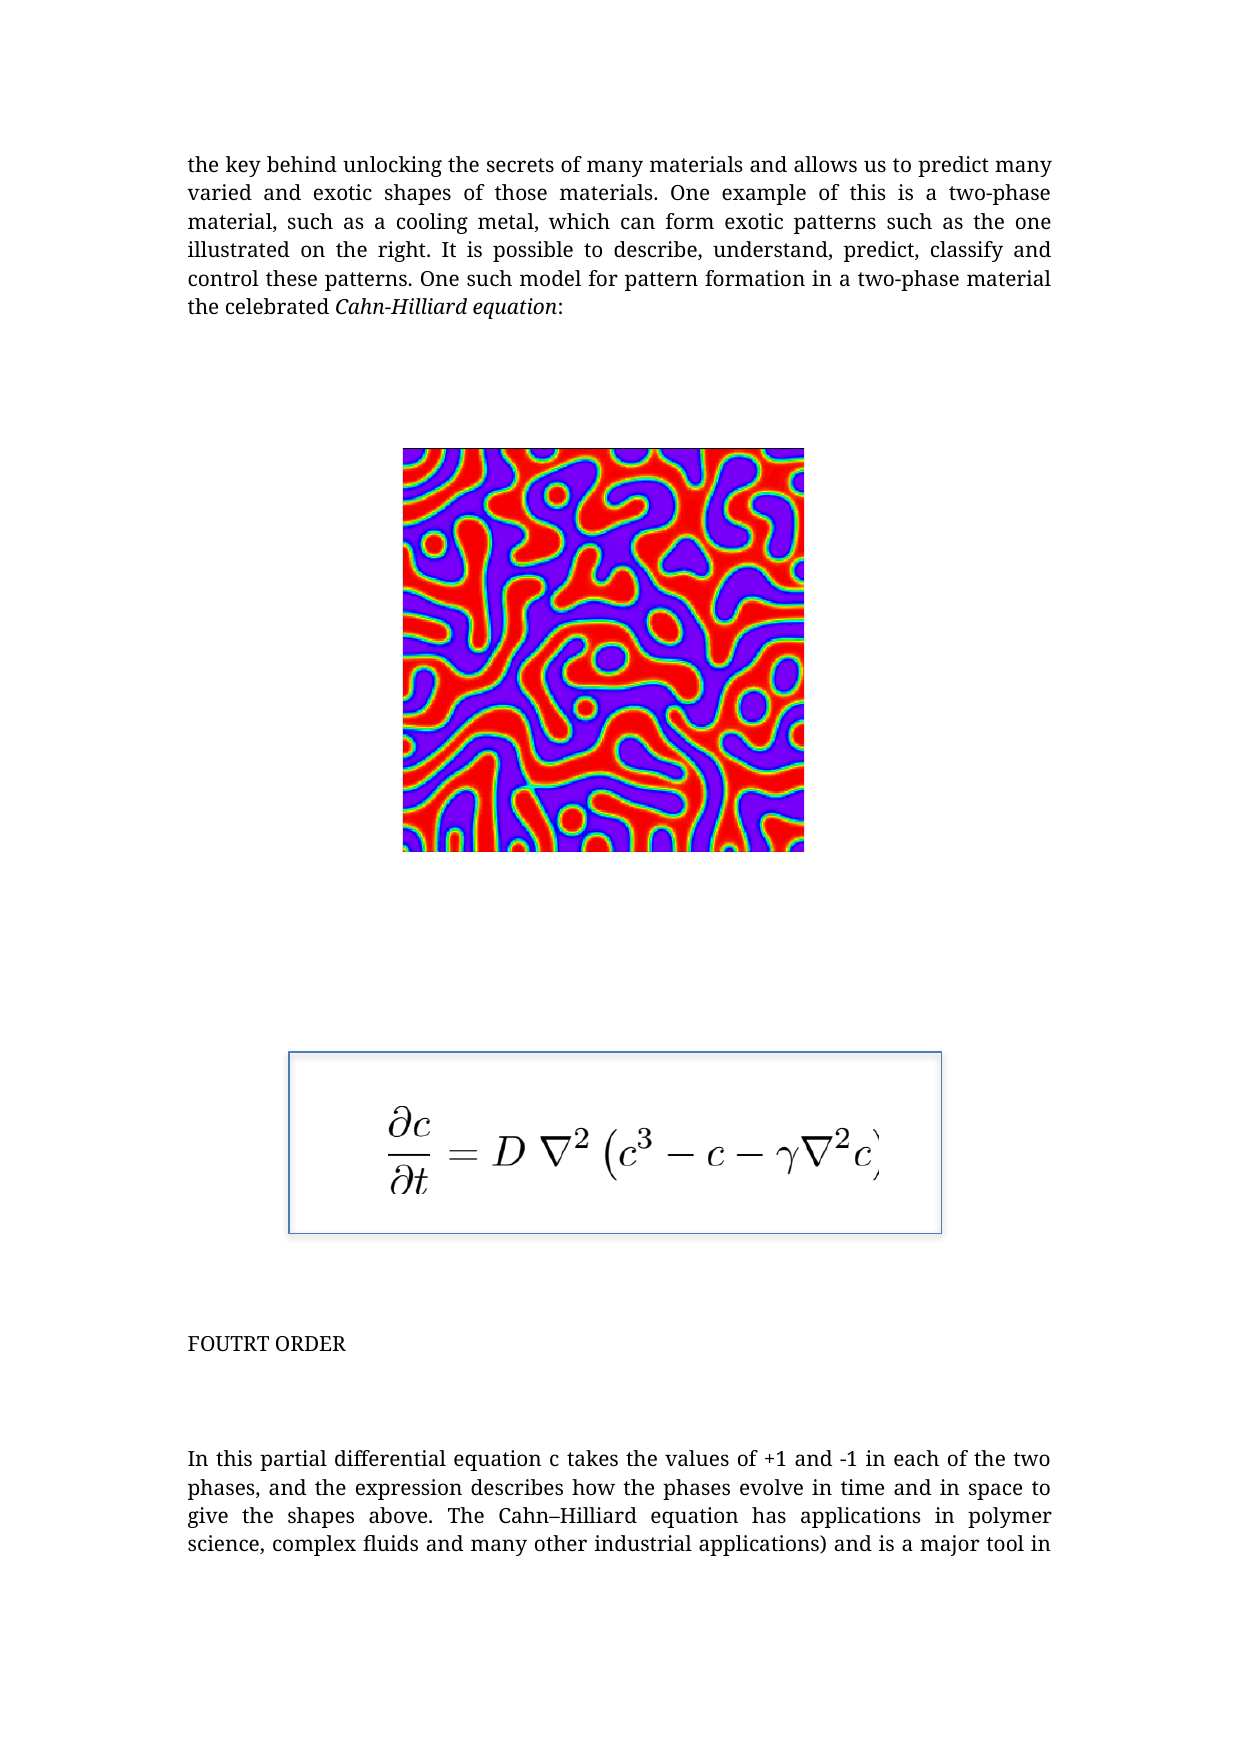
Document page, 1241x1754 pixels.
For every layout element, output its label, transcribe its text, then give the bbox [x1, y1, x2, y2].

text FOUTRT ORDER [187, 1329, 1053, 1357]
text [187, 1444, 1053, 1558]
picture [402, 448, 804, 851]
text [187, 150, 1053, 321]
